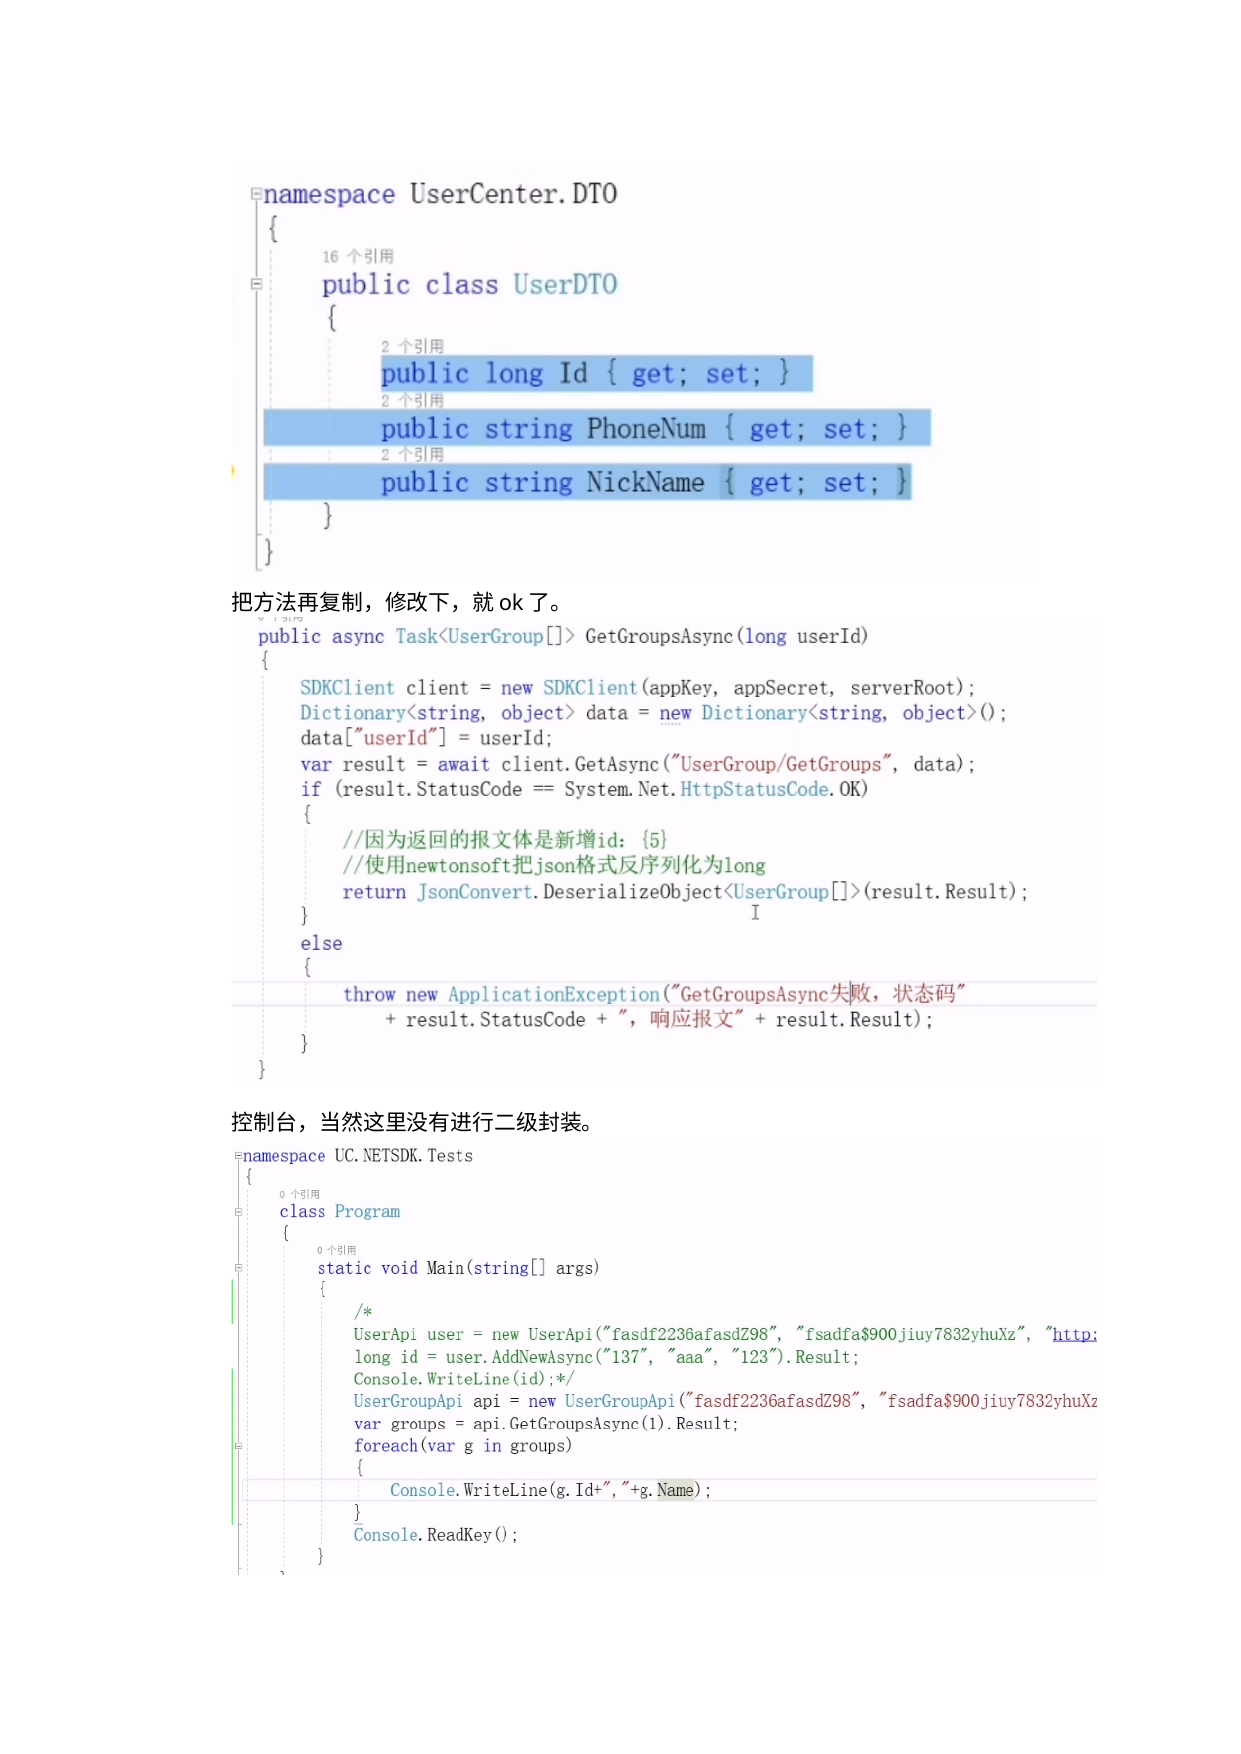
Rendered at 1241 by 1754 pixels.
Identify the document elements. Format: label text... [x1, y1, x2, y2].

picture [231, 162, 1040, 578]
text 控制台，当然这里没有进行二级封装。 [187, 1104, 1053, 1137]
picture [231, 617, 1097, 1086]
picture [231, 1137, 1097, 1575]
text 把方法再复制，修改下，就ok了。 [187, 584, 1053, 617]
